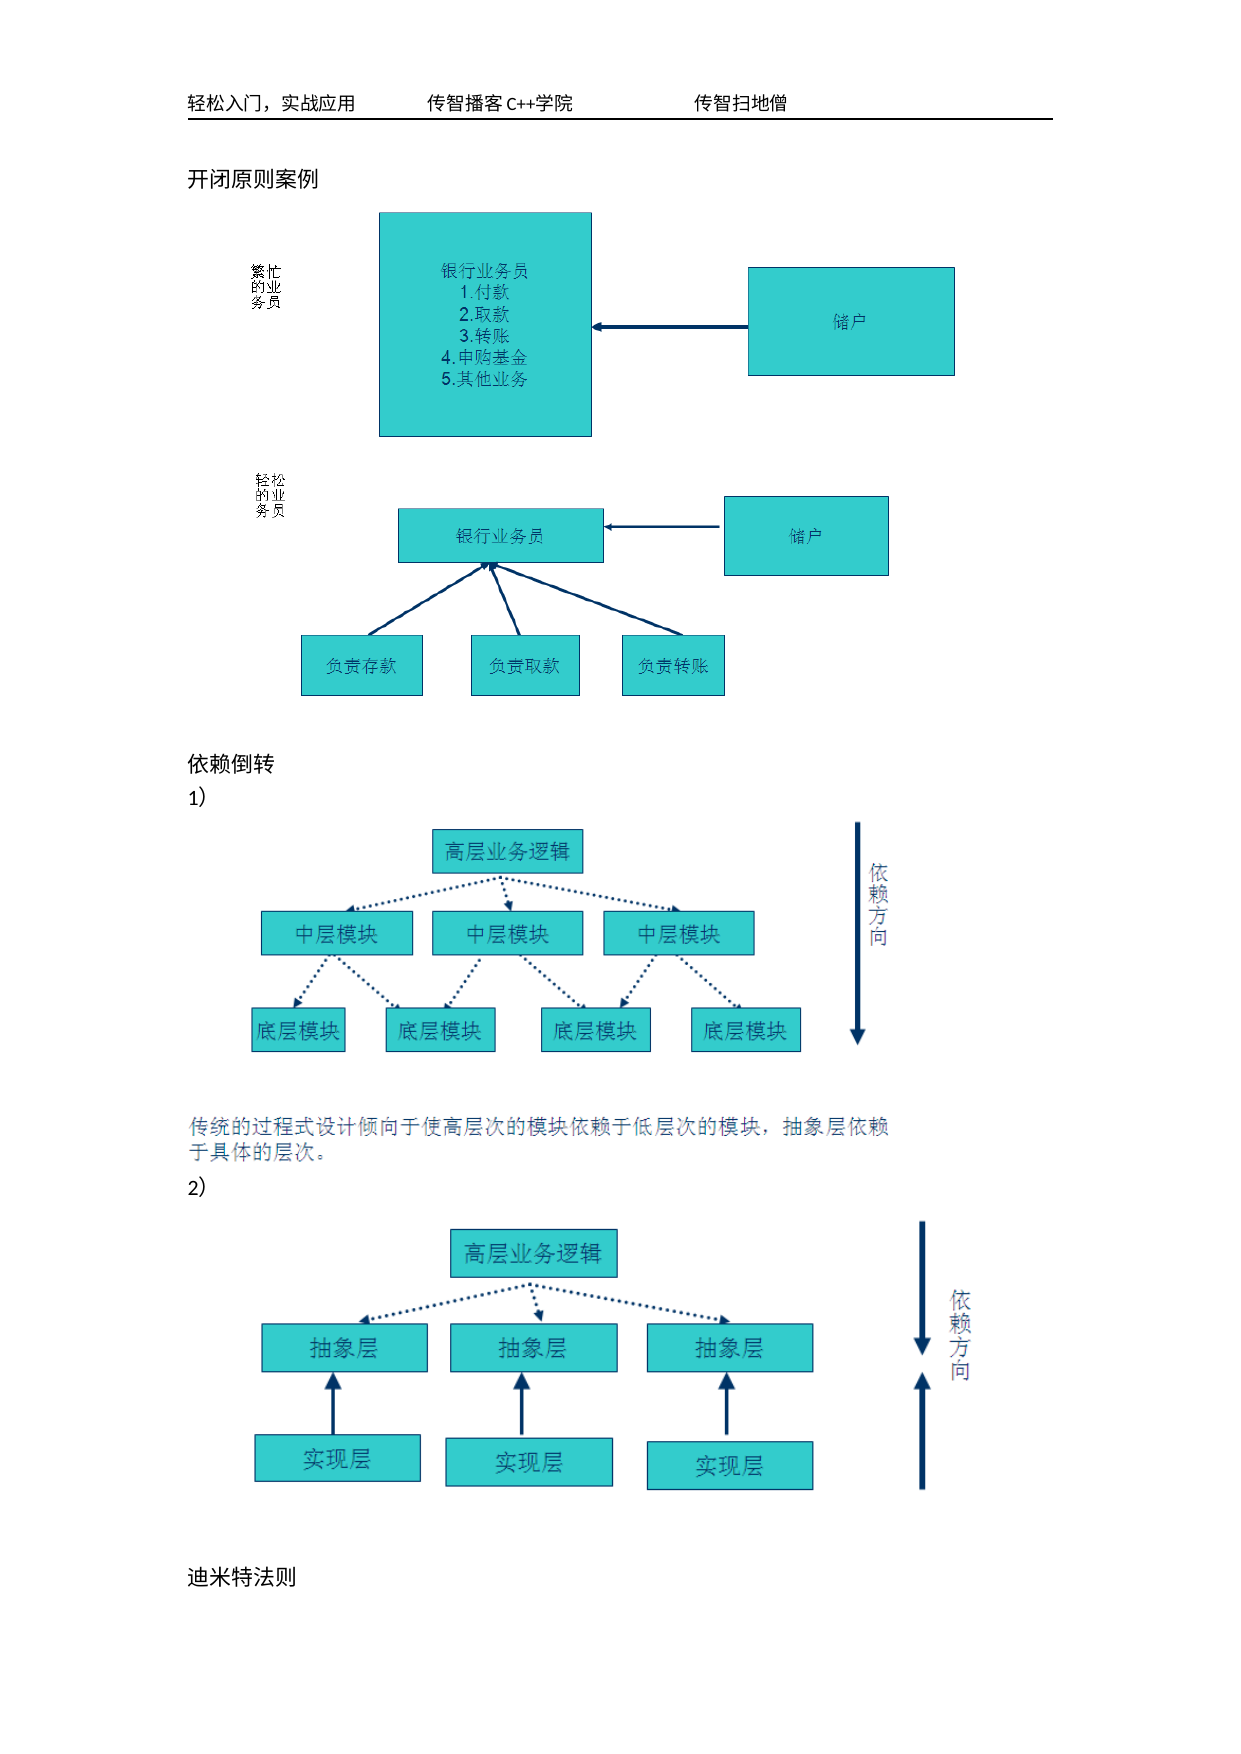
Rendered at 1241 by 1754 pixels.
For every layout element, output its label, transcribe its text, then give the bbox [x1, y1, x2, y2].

text 2） [187, 1169, 1053, 1202]
text 依赖倒转 [187, 747, 1053, 779]
picture [187, 812, 910, 1170]
picture [187, 1202, 987, 1531]
picture [231, 204, 980, 737]
text 1） [187, 779, 1053, 812]
text 迪米特法则 [187, 1559, 1053, 1592]
text 开闭原则案例 [187, 162, 1053, 194]
